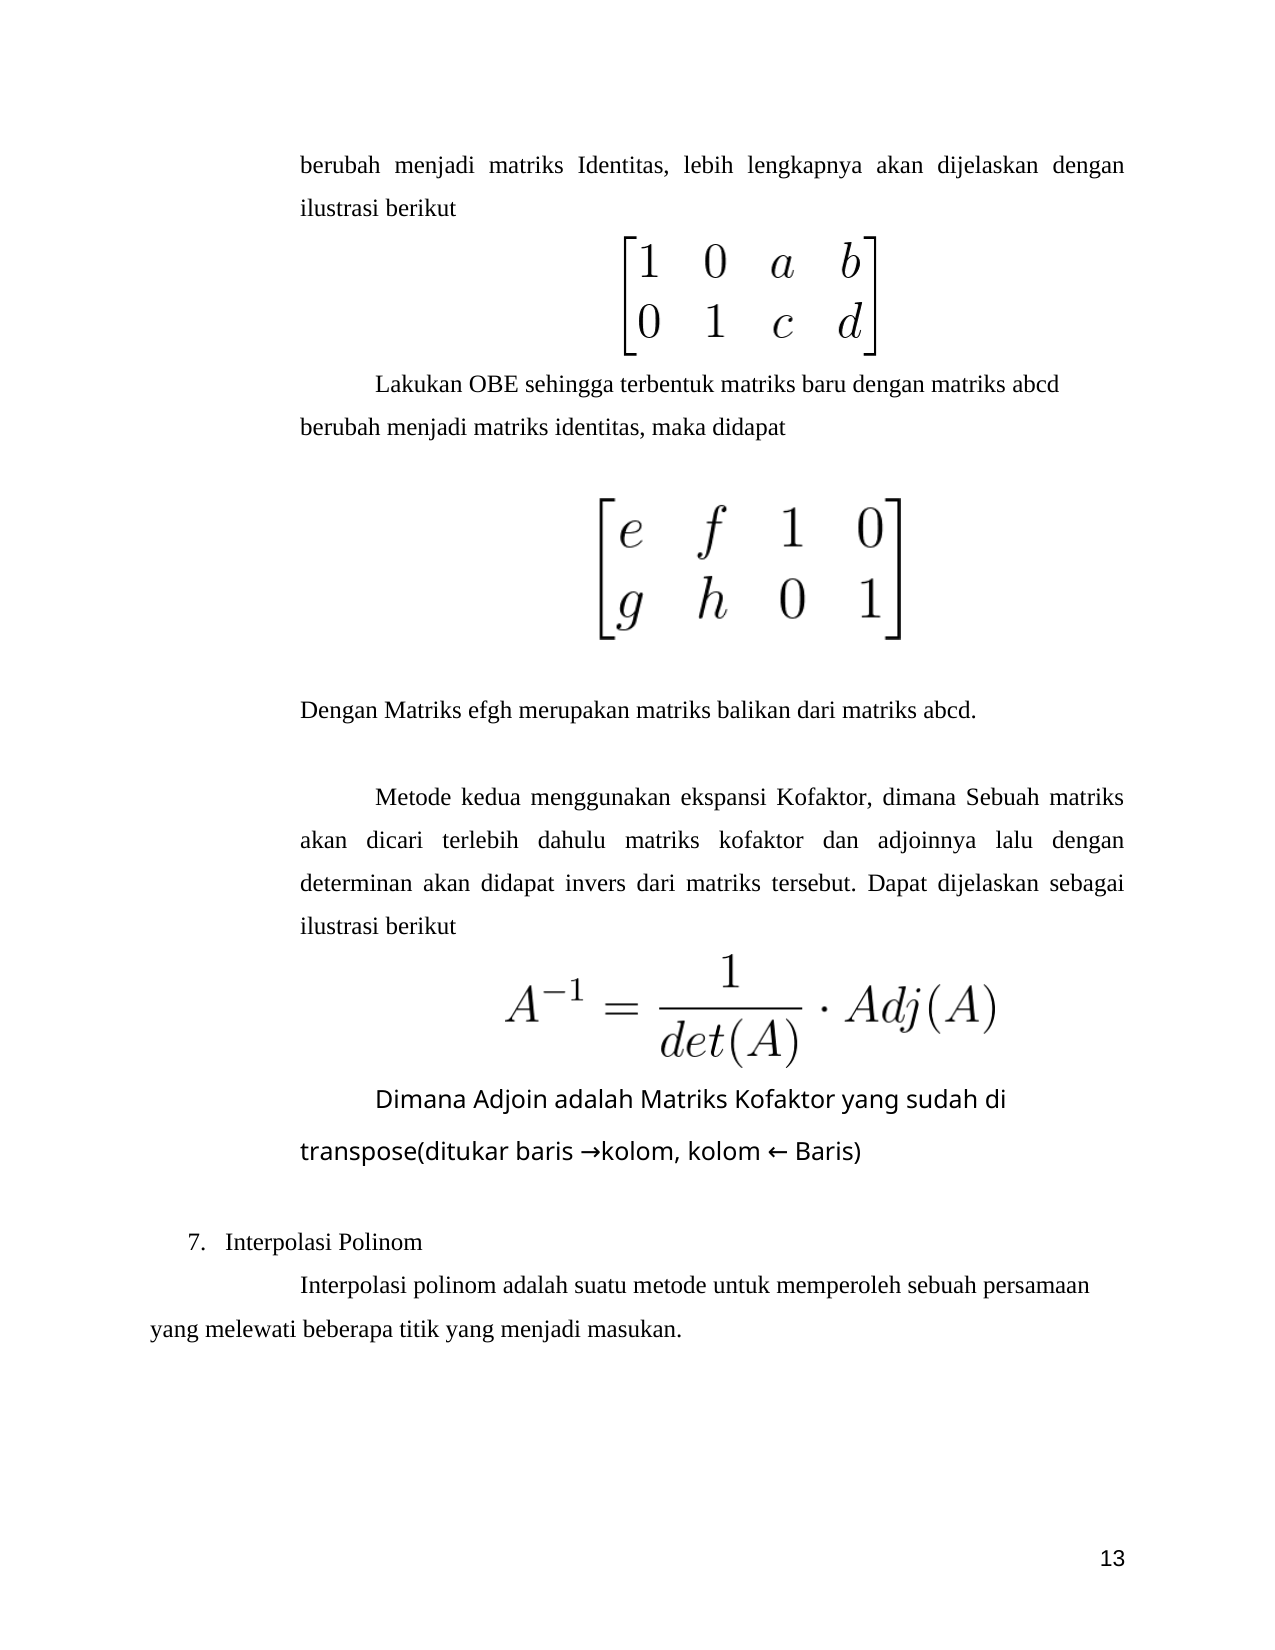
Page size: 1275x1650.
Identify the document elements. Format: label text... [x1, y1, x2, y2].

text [300, 150, 1125, 222]
list Interpolasi Polinom [187, 1227, 1125, 1256]
picture [599, 498, 901, 640]
text Dengan Matriks efgh merupakan matriks balikan dari matriks abcd. [300, 695, 1125, 724]
text Interpolasi polinom adalah suatu metode untuk memperoleh sebuah persamaan yang melewati beberapa titik yang menjadi masukan. [150, 1271, 1125, 1342]
text Metode kedua menggunakan ekspansi Kofaktor, dimana Sebuah matriks akan dicari terlebih dahulu matriks kofaktor dan adjoinnya lalu dengan determinan akan didapat invers dari matriks tersebut. Dapat dijelaskan sebagai ilustrasi berikut [300, 782, 1125, 940]
picture [623, 236, 877, 356]
picture [505, 954, 996, 1069]
text Dimana Adjoin adalah Matriks Kofaktor yang sudah di transpose(ditukar baris →kolom, kolom ← Baris) [300, 1082, 1125, 1167]
text Lakukan OBE sehingga terbentuk matriks baru dengan matriks abcd berubah menjadi matriks identitas, maka didapat [300, 369, 1125, 441]
